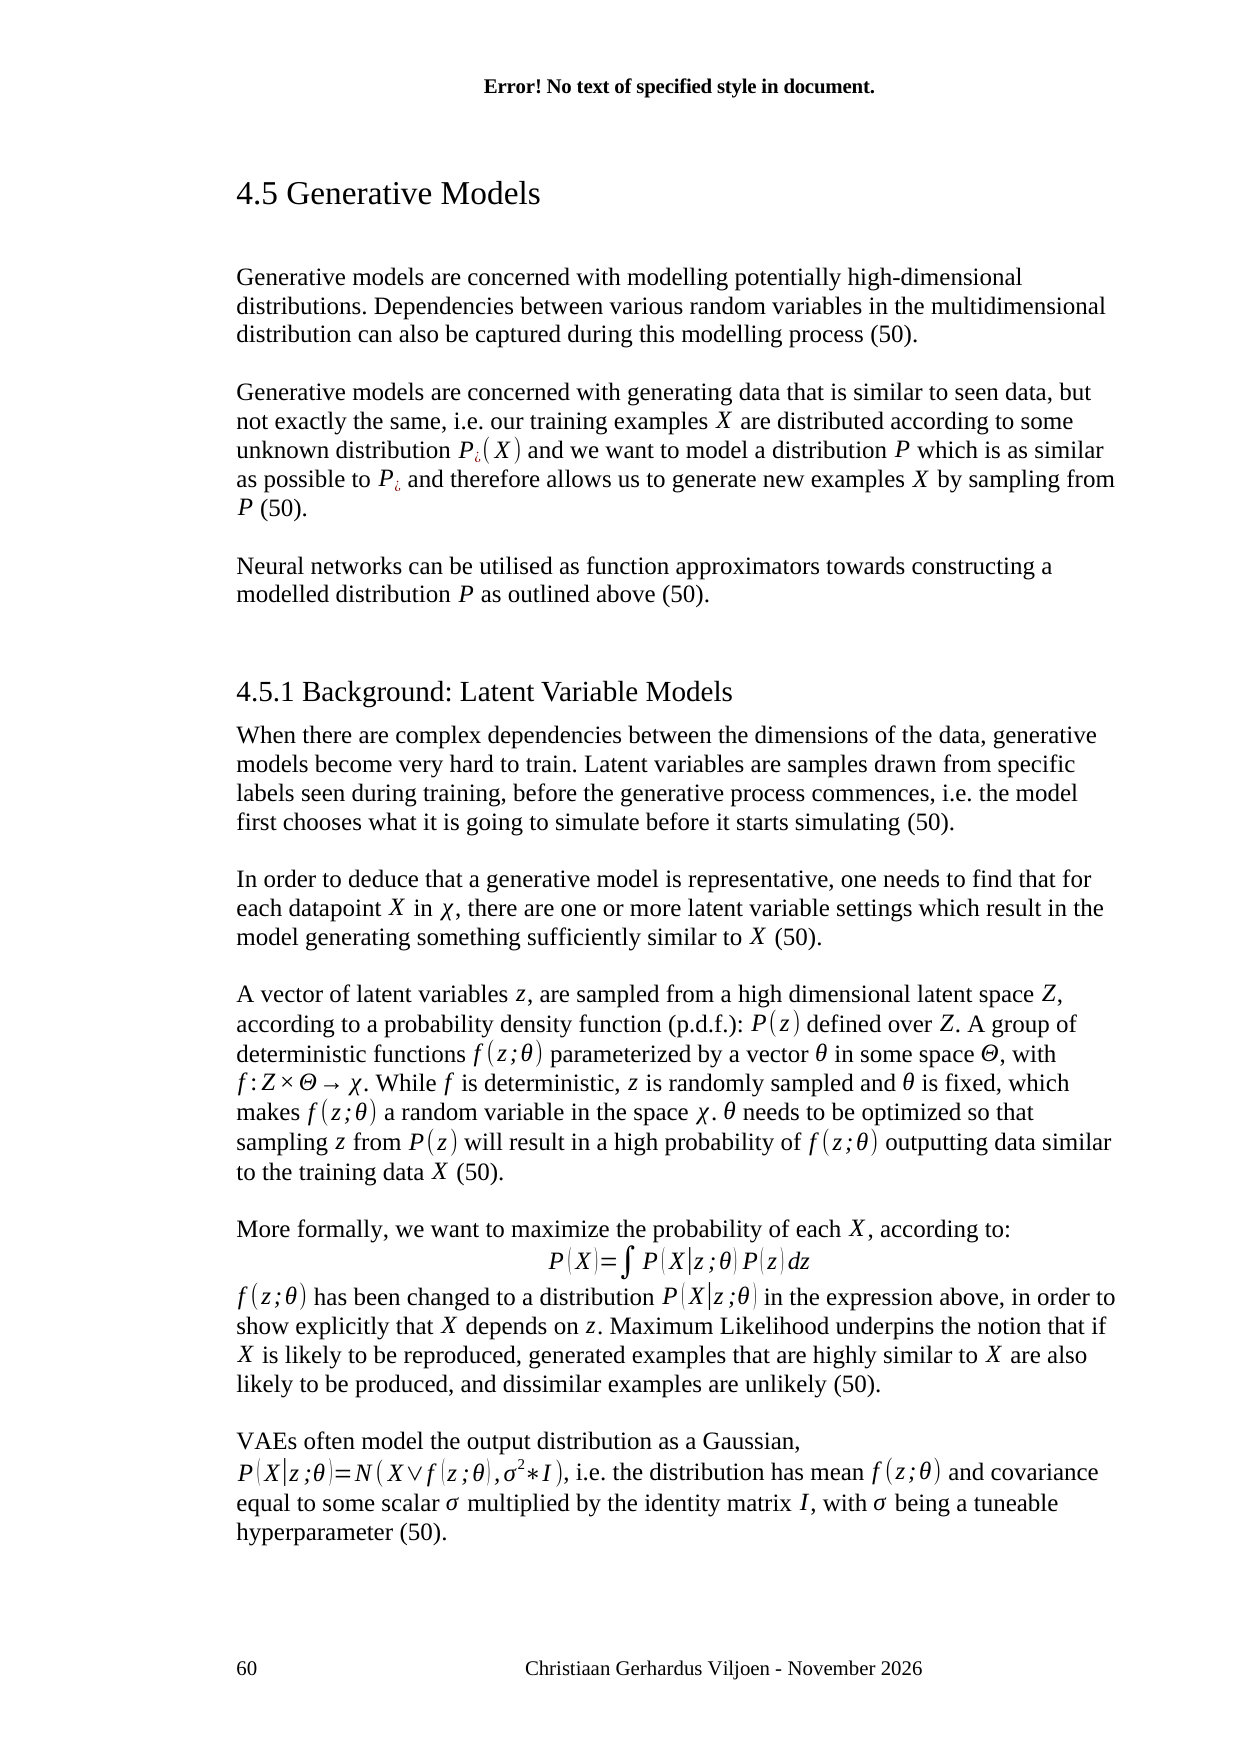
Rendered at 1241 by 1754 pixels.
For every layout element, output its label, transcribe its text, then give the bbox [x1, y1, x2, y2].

text Neural networks can be utilised as function approximators towards constructing a modelled distribution as outlined above . [236, 551, 1122, 608]
subtitle Background: Latent Variable Models [236, 674, 1122, 708]
text has been changed to a distribution in the expression above, in order to show explicitly that depends on . Maximum Likelihood underpins the notion that if is likely to be reproduced, generated examples that are highly similar to are also likely to be produced, and dissimilar examples are unlikely . [236, 1281, 1122, 1398]
text Generative models are concerned with modelling potentially high-dimensional distributions. Dependencies between various random variables in the multidimensional distribution can also be captured during this modelling process . [236, 262, 1122, 348]
text In order to deduce that a generative model is representative, one needs to find that for each datapoint in , there are one or more latent variable settings which result in the model generating something sufficiently similar to . [236, 864, 1122, 951]
text VAEs often model the output distribution as a Gaussian, , i.e. the distribution has mean and covariance equal to some scalar multiplied by the identity matrix , with being a tuneable hyperparameter . [236, 1426, 1122, 1546]
subtitle Generative Models [236, 173, 1122, 211]
text A vector of latent variables , are sampled from a high dimensional latent space , according to a probability density function (p.d.f.): defined over . A group of deterministic functions parameterized by a vector in some space , with . While is deterministic, is randomly sampled and is fixed, which makes a random variable in the space . needs to be optimized so that sampling from will result in a high probability of outputting data similar to the training data . [236, 979, 1122, 1186]
text More formally, we want to maximize the probability of each , according to: [236, 1214, 1122, 1243]
text When there are complex dependencies between the dimensions of the data, generative models become very hard to train. Latent variables are samples drawn from specific labels seen during training, before the generative process commences, i.e. the model first chooses what it is going to simulate before it starts simulating . [236, 721, 1122, 836]
text Generative models are concerned with generating data that is similar to seen data, but not exactly the same, i.e. our training examples are distributed according to some unknown distribution and we want to model a distribution which is as similar as possible to and therefore allows us to generate new examples by sampling from . [236, 377, 1122, 522]
